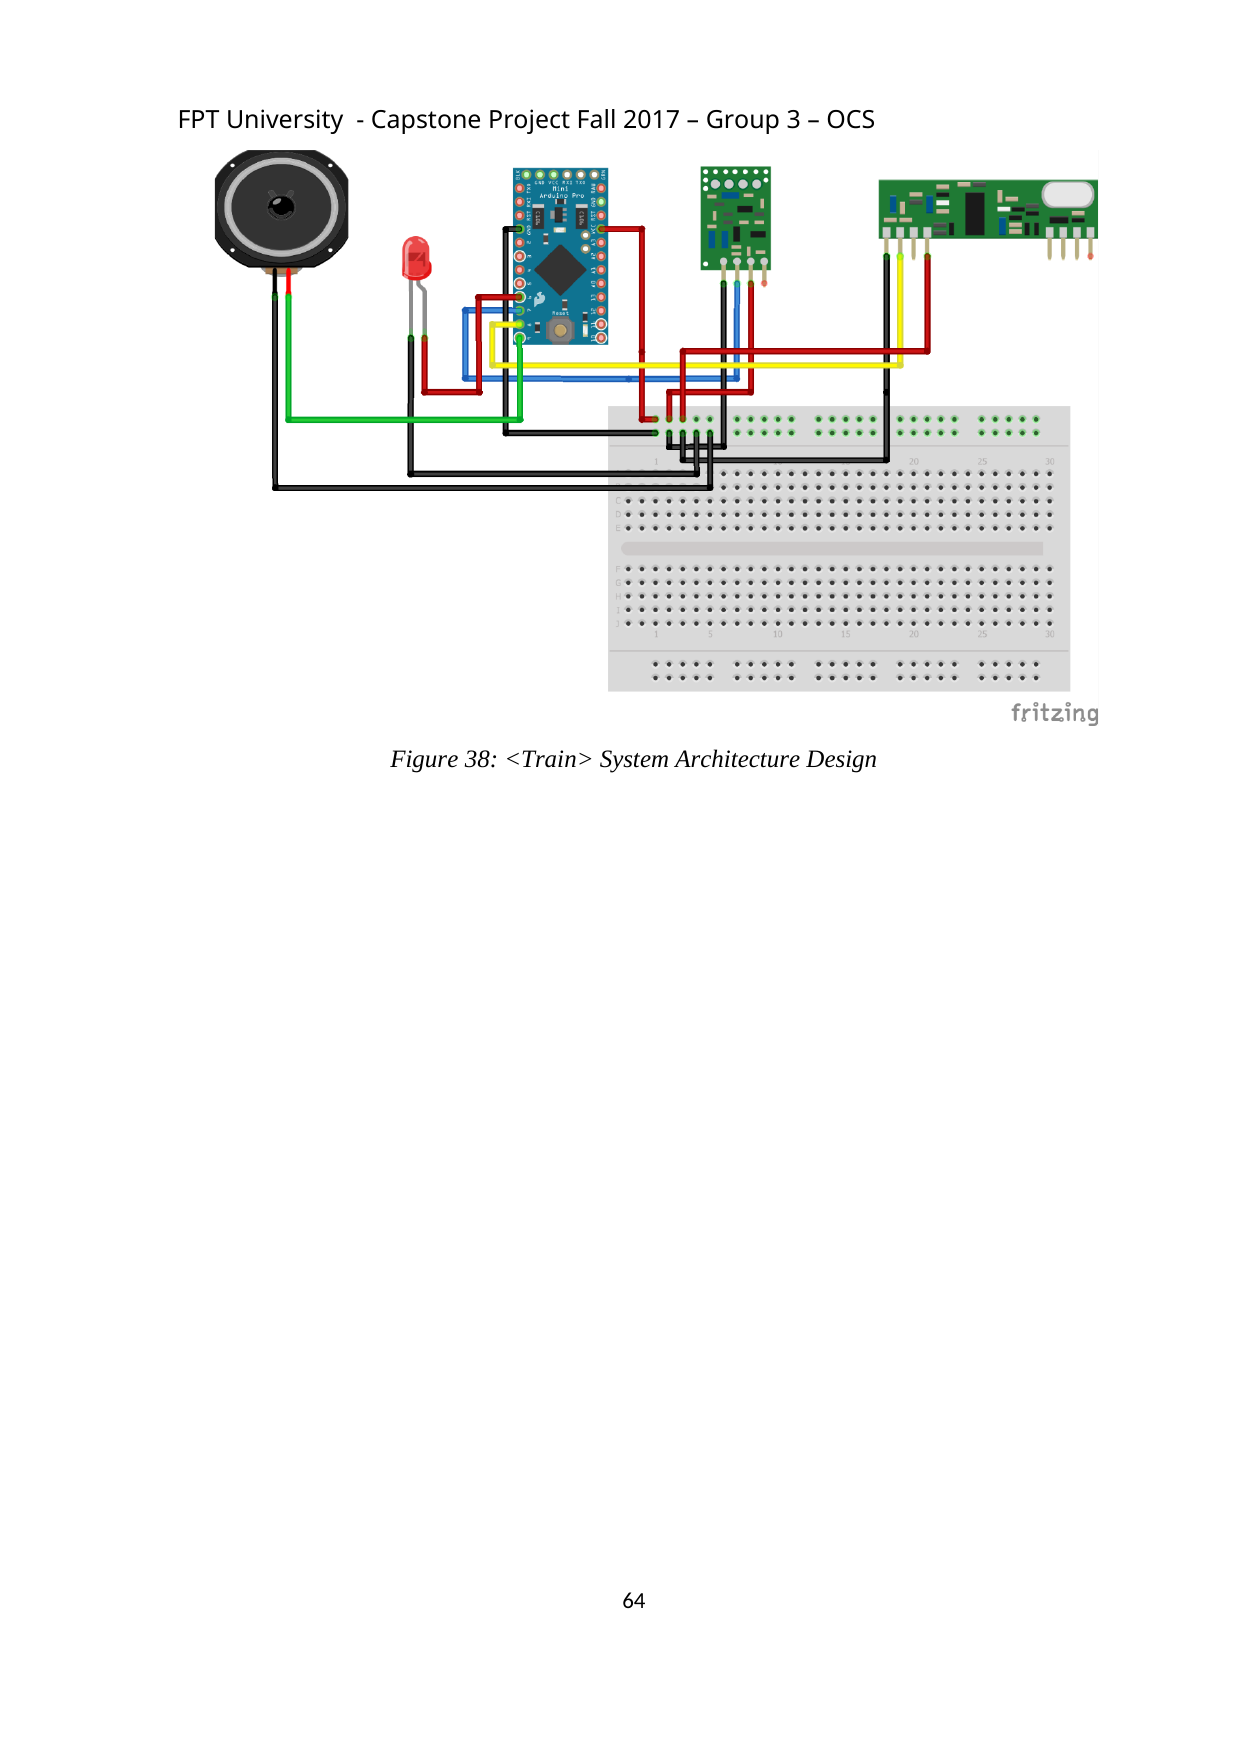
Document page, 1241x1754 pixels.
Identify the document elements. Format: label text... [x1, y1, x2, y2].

text Figure 38: <Train> System Architecture Design [177, 744, 1090, 773]
picture [214, 150, 1099, 726]
